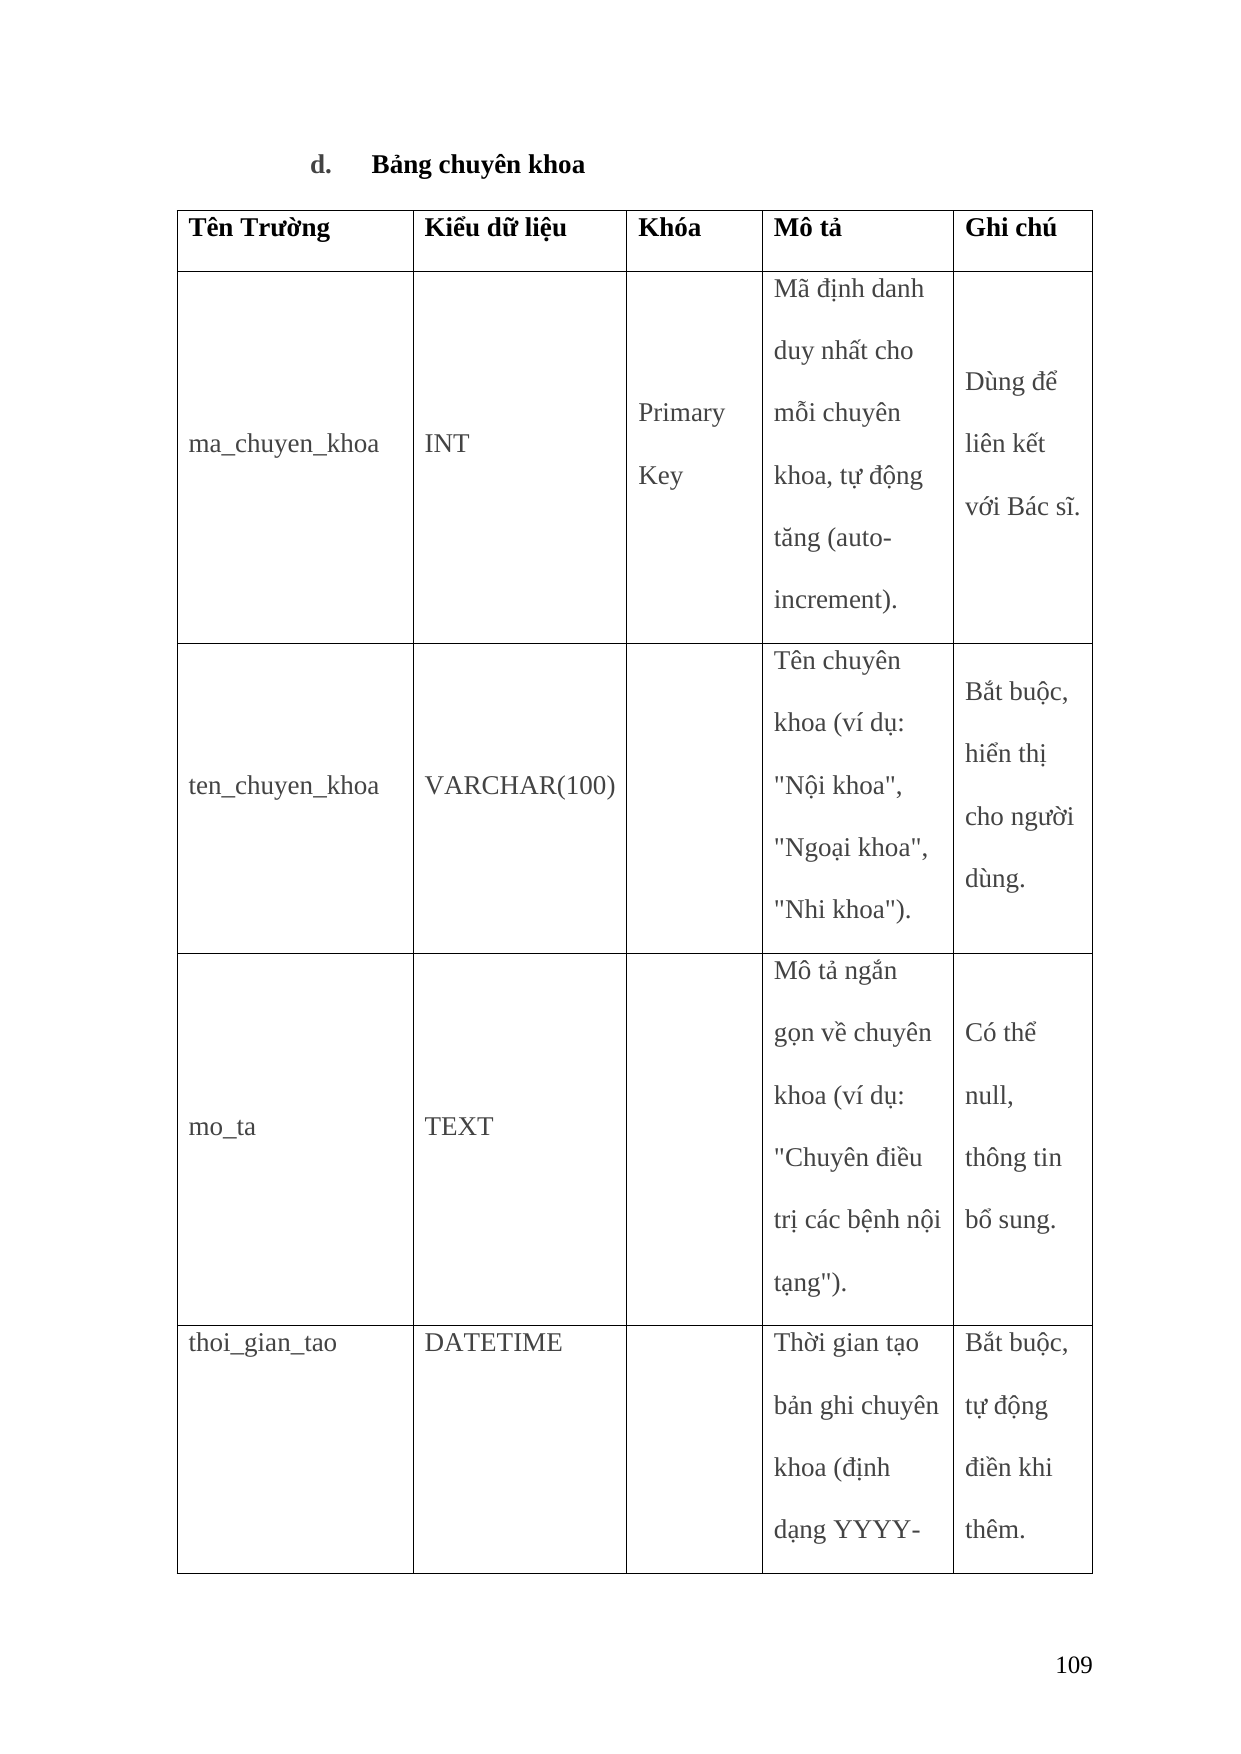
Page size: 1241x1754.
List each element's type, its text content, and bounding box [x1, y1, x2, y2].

table_cell mo_ta [178, 954, 413, 1325]
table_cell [763, 1326, 953, 1573]
table_cell Primary Key [627, 272, 762, 643]
table_header Kiểu dữ liệu [414, 211, 626, 271]
table_cell INT [414, 272, 626, 643]
table_cell [627, 954, 762, 1325]
table_cell [627, 644, 762, 953]
table_cell Mô tả ngắn gọn về chuyên khoa (ví dụ: "Chuyên điều trị các bệnh nội tạng"). [763, 954, 953, 1325]
table_header Tên Trường [178, 211, 413, 271]
table_cell Bắt buộc, hiển thị cho người dùng. [954, 644, 1092, 953]
table_header Ghi chú [954, 211, 1092, 271]
table_cell Tên chuyên khoa (ví dụ: "Nội khoa", "Ngoại khoa", "Nhi khoa"). [763, 644, 953, 953]
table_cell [954, 1326, 1092, 1573]
subtitle Bảng chuyên khoa [310, 148, 1092, 179]
table_cell Dùng để liên kết với Bác sĩ. [954, 272, 1092, 643]
table_cell DATETIME [414, 1326, 626, 1573]
table_cell TEXT [414, 954, 626, 1325]
table_cell thoi_gian_tao [178, 1326, 413, 1573]
table_cell Có thể null, thông tin bổ sung. [954, 954, 1092, 1325]
table_cell Mã định danh duy nhất cho mỗi chuyên khoa, tự động tăng (auto-increment). [763, 272, 953, 643]
table_cell VARCHAR(100) [414, 644, 626, 953]
table_header Khóa [627, 211, 762, 271]
table_header Mô tả [763, 211, 953, 271]
table_cell ma_chuyen_khoa [178, 272, 413, 643]
table_cell ten_chuyen_khoa [178, 644, 413, 953]
table_cell [627, 1326, 762, 1573]
